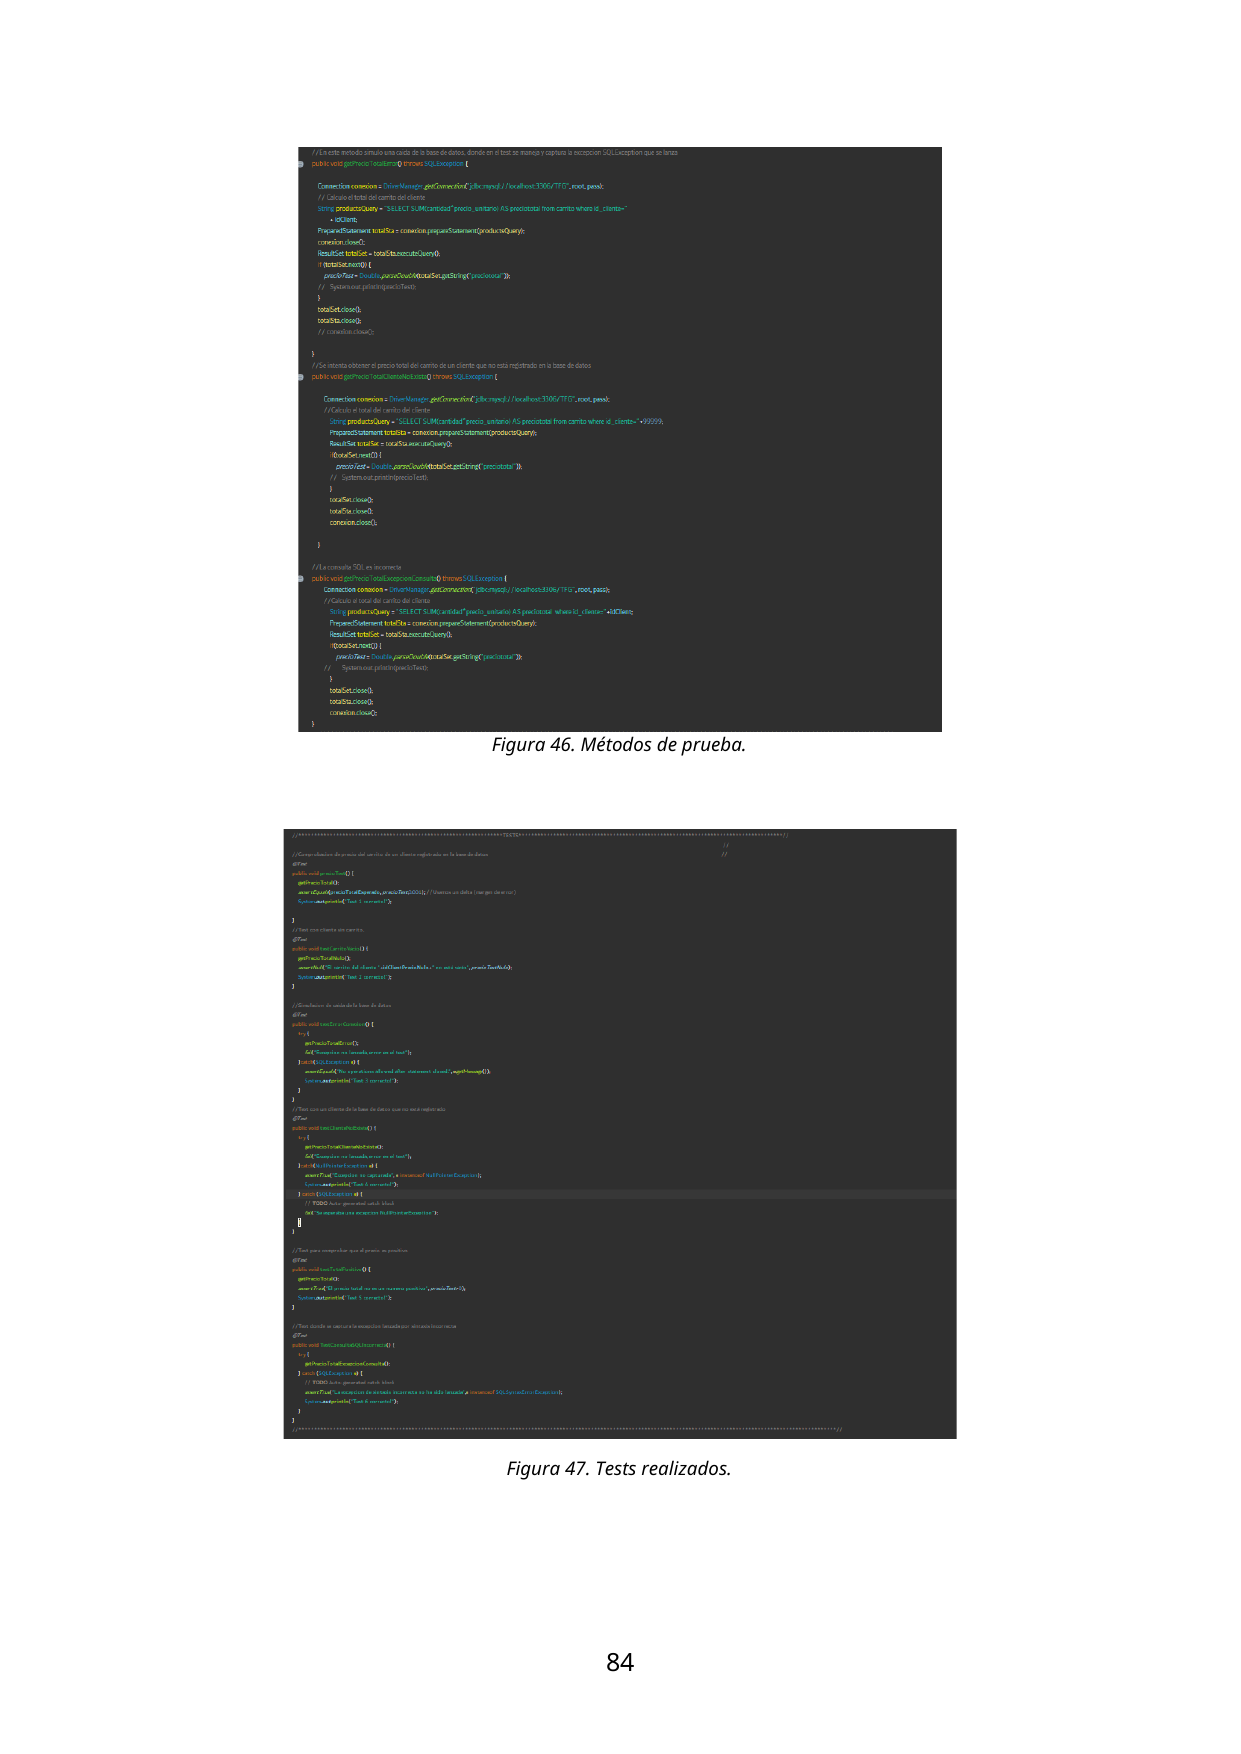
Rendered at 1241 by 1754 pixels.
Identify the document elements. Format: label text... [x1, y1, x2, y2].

picture [298, 147, 942, 732]
text Figura 46. Métodos de prueba. [148, 732, 1092, 757]
picture [283, 829, 957, 1439]
text Figura 47. Tests realizados. [148, 1456, 1092, 1481]
